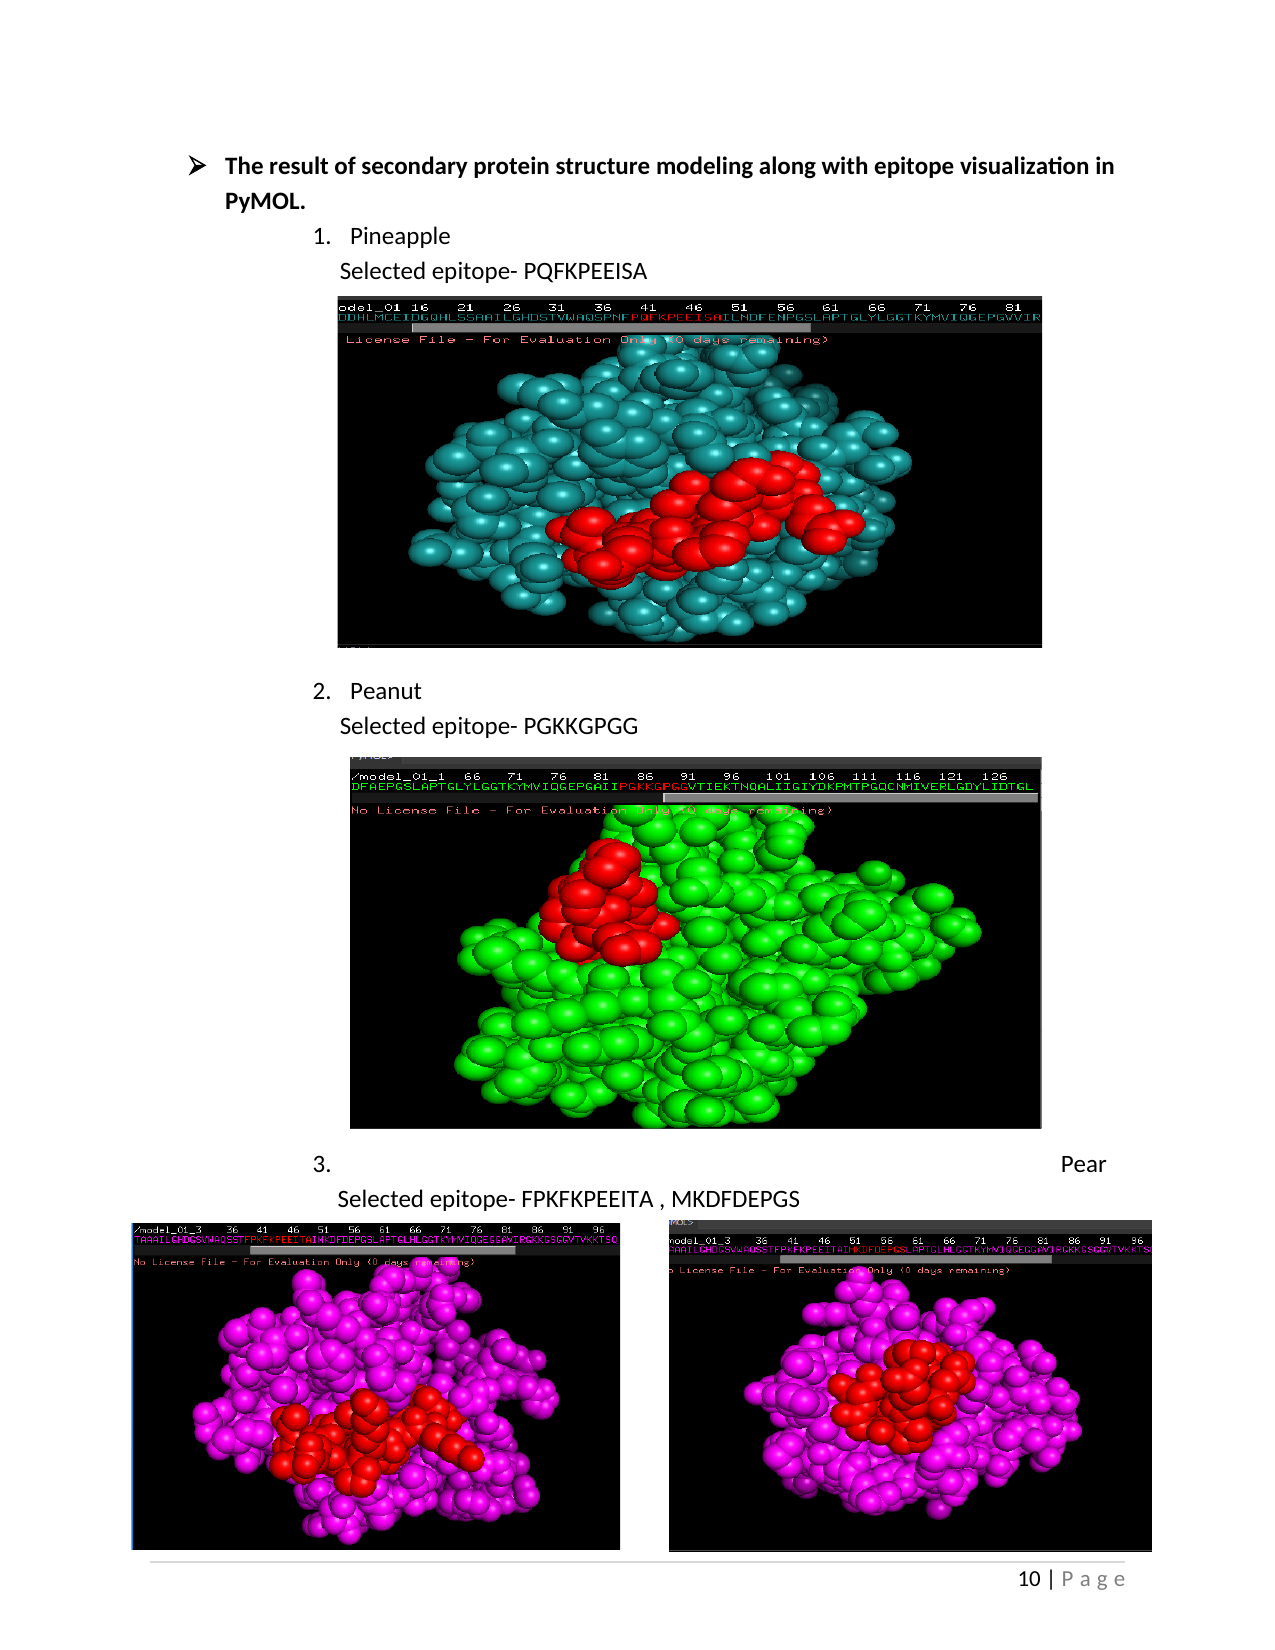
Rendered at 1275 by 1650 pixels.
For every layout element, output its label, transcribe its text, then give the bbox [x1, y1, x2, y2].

list Selected epitope- FPKFKPEEITA , MKDFDEPGS [337, 1183, 1125, 1213]
list Selected epitope- PQFKPEEISA [300, 255, 1125, 286]
list Peanut [312, 675, 1125, 706]
list The result of secondary protein structure modeling along with epitope visualization in PyMOL. [187, 150, 1125, 216]
picture [337, 296, 1043, 648]
list Pineapple [312, 220, 1125, 251]
list Selected epitope- PGKKGPGG [300, 710, 1125, 741]
list Pear [312, 1148, 1125, 1178]
picture [350, 757, 1042, 1129]
picture [131, 1223, 621, 1550]
picture [669, 1220, 1152, 1552]
